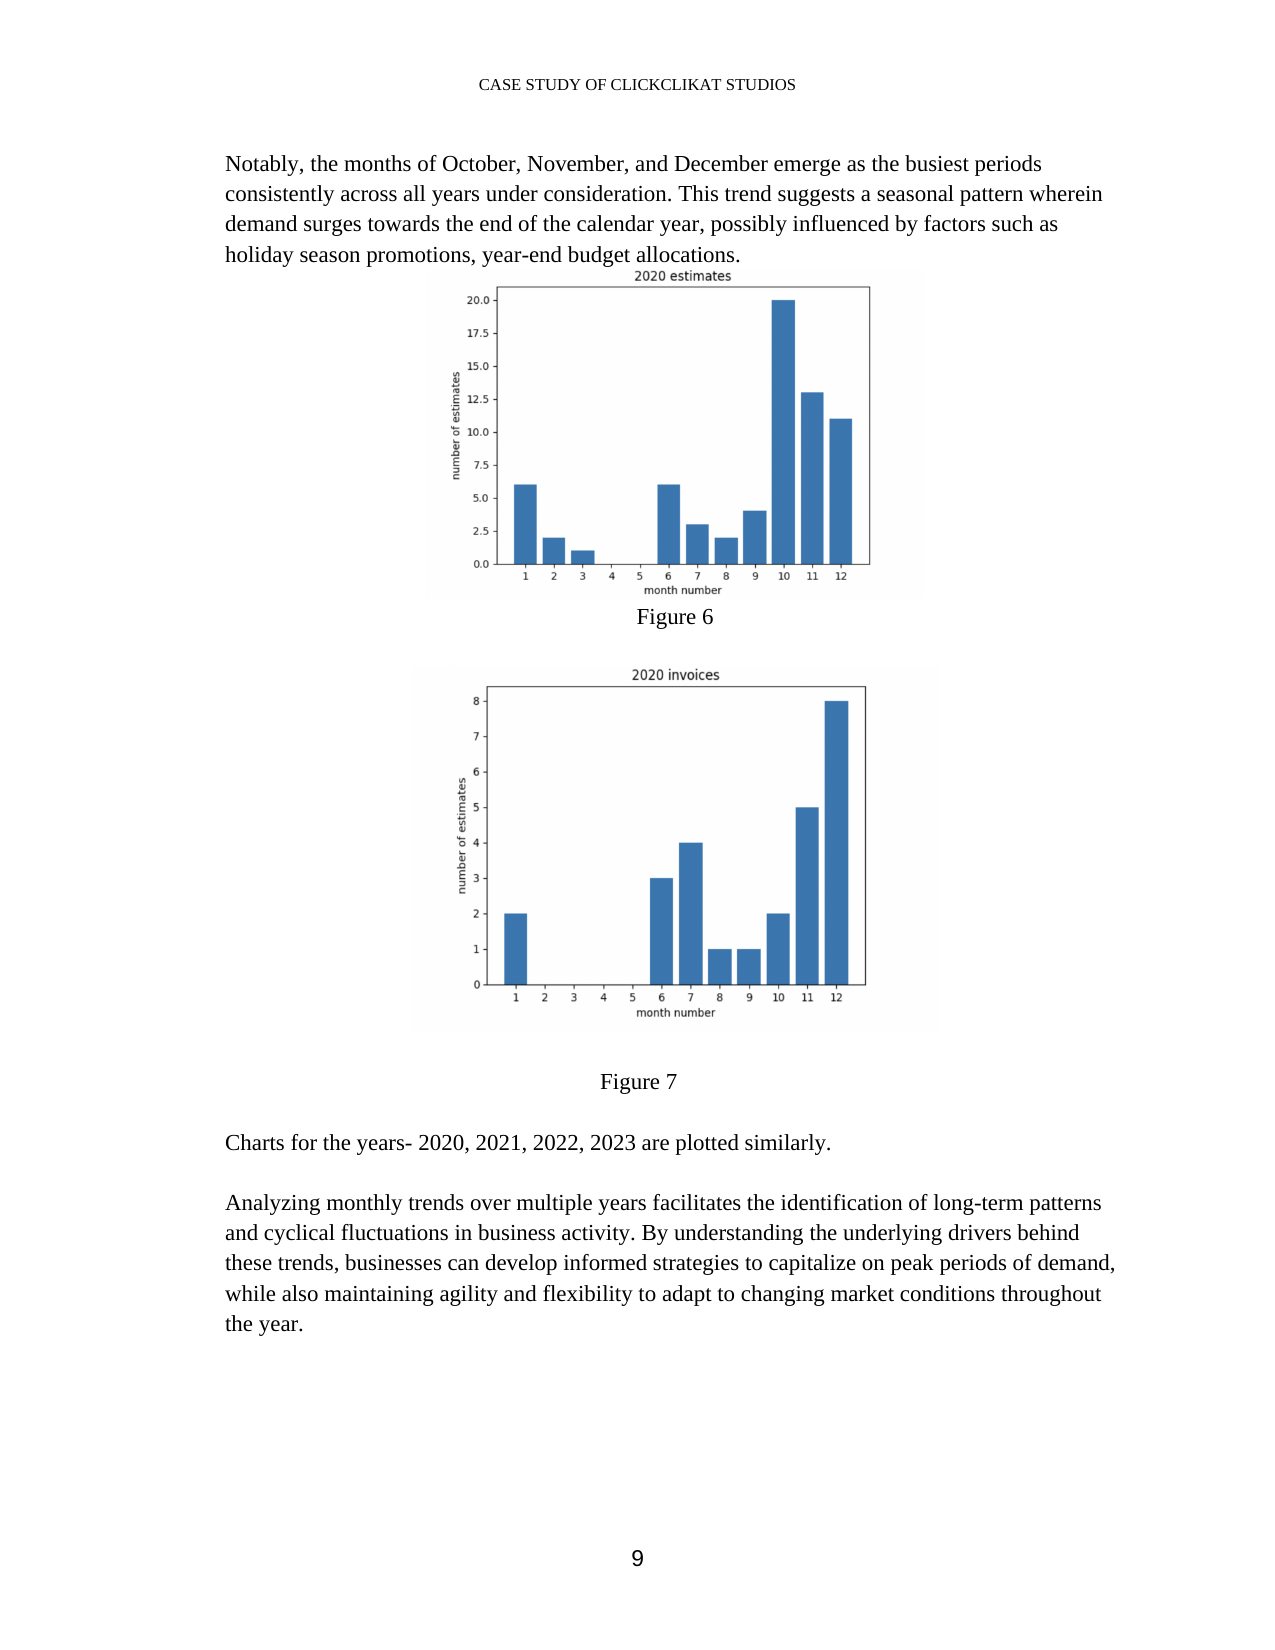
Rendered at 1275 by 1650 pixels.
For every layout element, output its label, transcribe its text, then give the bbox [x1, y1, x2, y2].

text Analyzing monthly trends over multiple years facilitates the identification of long-term patterns and cyclical fluctuations in business activity. By understanding the underlying drivers behind these trends, businesses can develop informed strategies to capitalize on peak periods of demand, while also maintaining agility and flexibility to adapt to changing market conditions throughout the year. [225, 1189, 1125, 1336]
text Figure 7 [225, 1068, 1125, 1094]
text Notably, the months of October, November, and December emerge as the busiest periods consistently across all years under consideration. This trend suggests a seasonal pattern wherein demand surges towards the end of the calendar year, possibly influenced by factors such as holiday season promotions, year-end budget allocations. [225, 150, 1125, 267]
picture [426, 270, 924, 599]
text Charts for the years- 2020, 2021, 2022, 2023 are plotted similarly. [225, 1129, 1125, 1155]
picture [411, 666, 939, 1031]
text Figure 6 [225, 603, 1125, 629]
